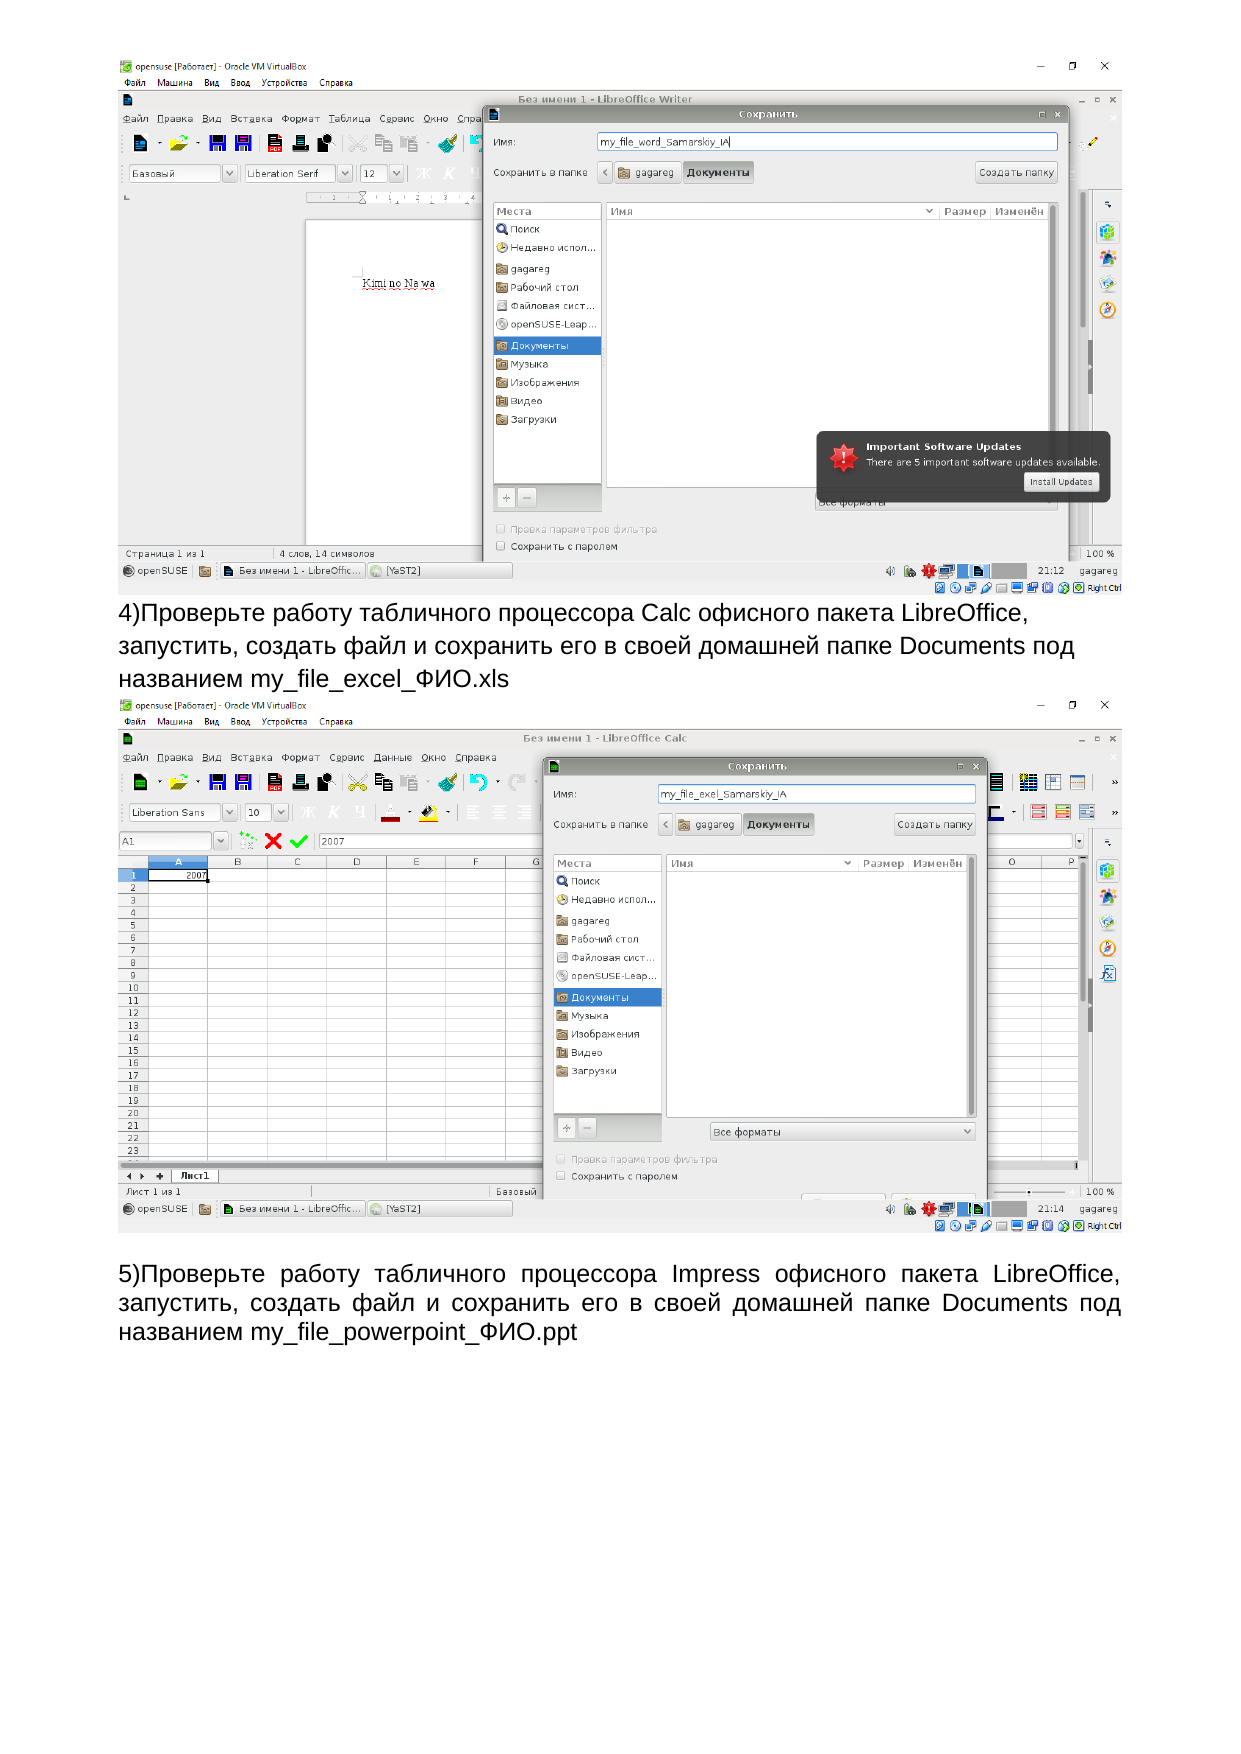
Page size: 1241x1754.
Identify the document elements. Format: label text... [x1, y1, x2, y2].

picture [118, 697, 1122, 1233]
picture [118, 58, 1122, 595]
text 5)Проверьте работу табличного процессора Impress офисного пакета LibreOffice, запустить, создать файл и сохранить его в своей домашней папке Documents под названием my_file_powerpoint_ФИО.ppt [118, 1259, 1122, 1345]
text 4)Проверьте работу табличного процессора Calc офисного пакета LibreOffice, запустить, создать файл и сохранить его в своей домашней папке Documents под названием my_file_excel_ФИО.xls [118, 598, 1122, 693]
